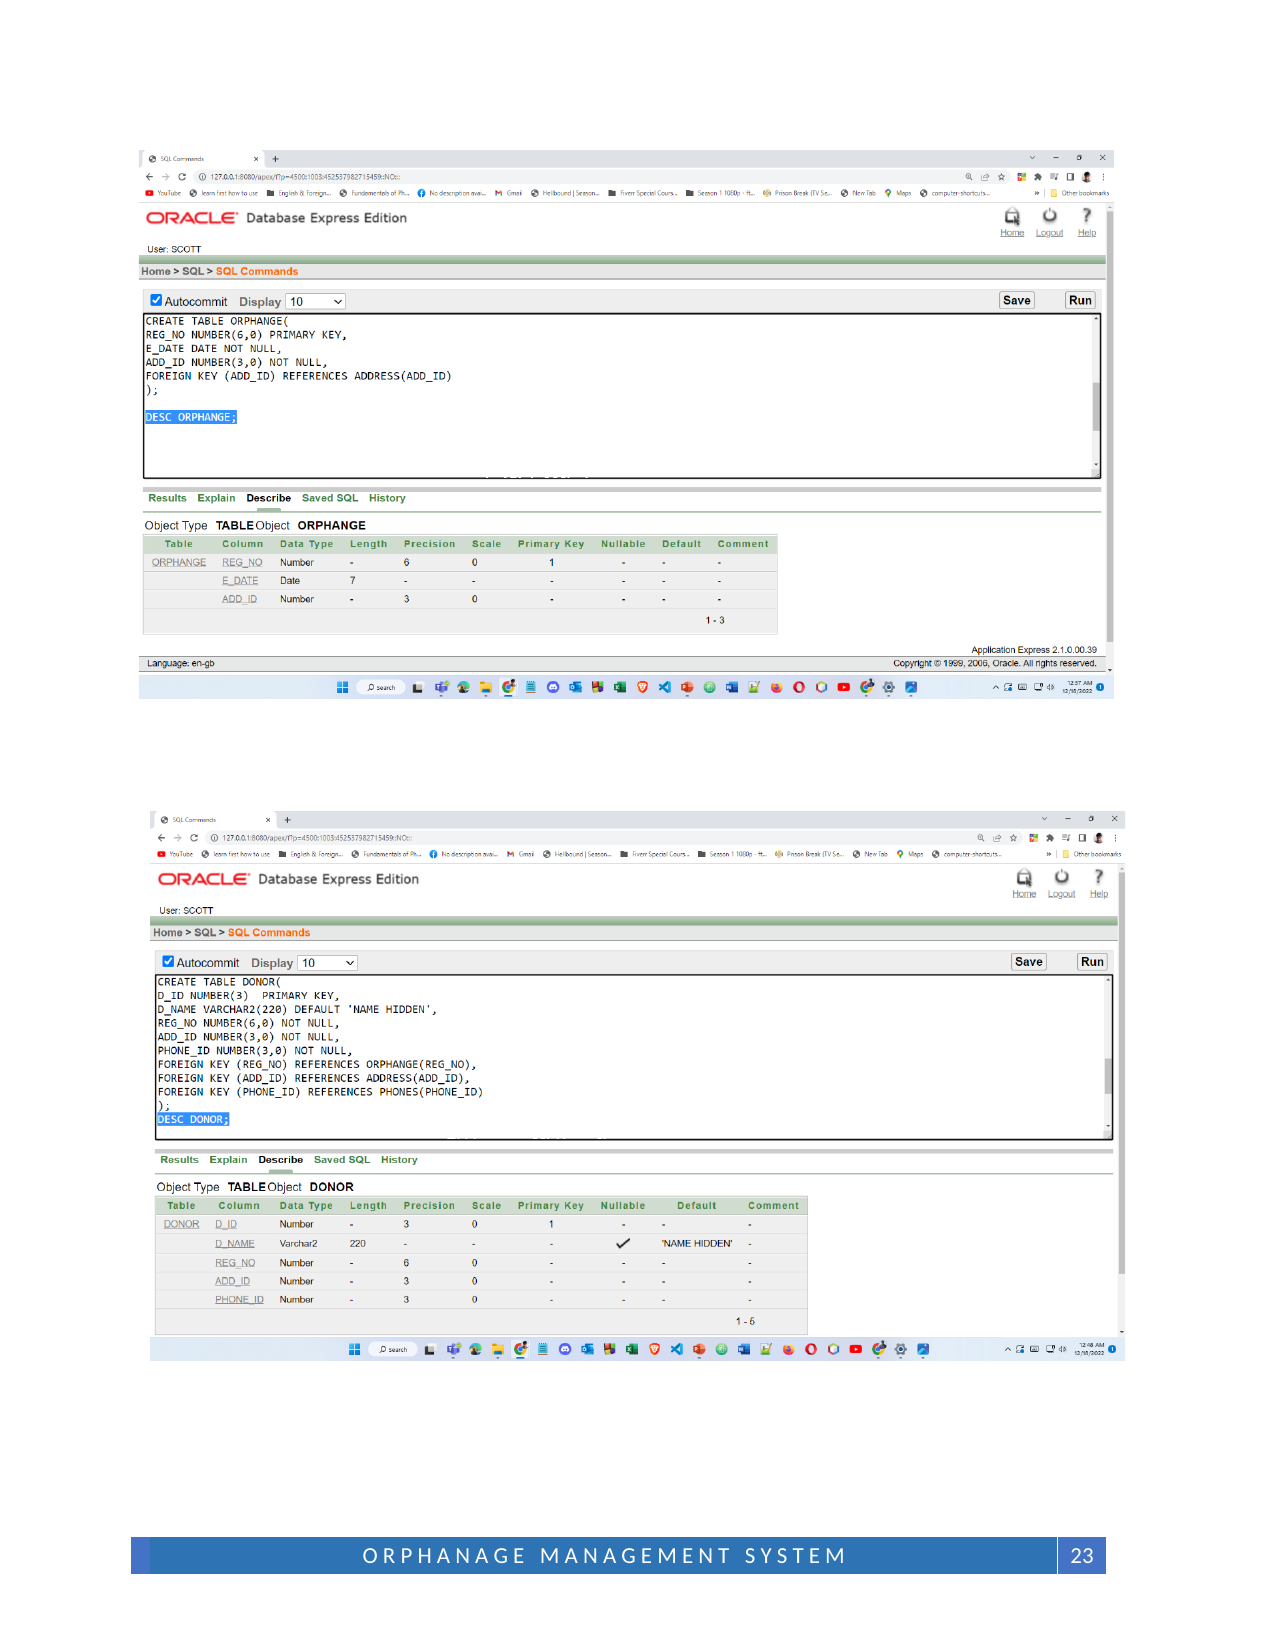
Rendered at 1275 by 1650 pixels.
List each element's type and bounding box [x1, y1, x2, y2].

picture [150, 811, 1125, 1361]
picture [138, 150, 1114, 699]
